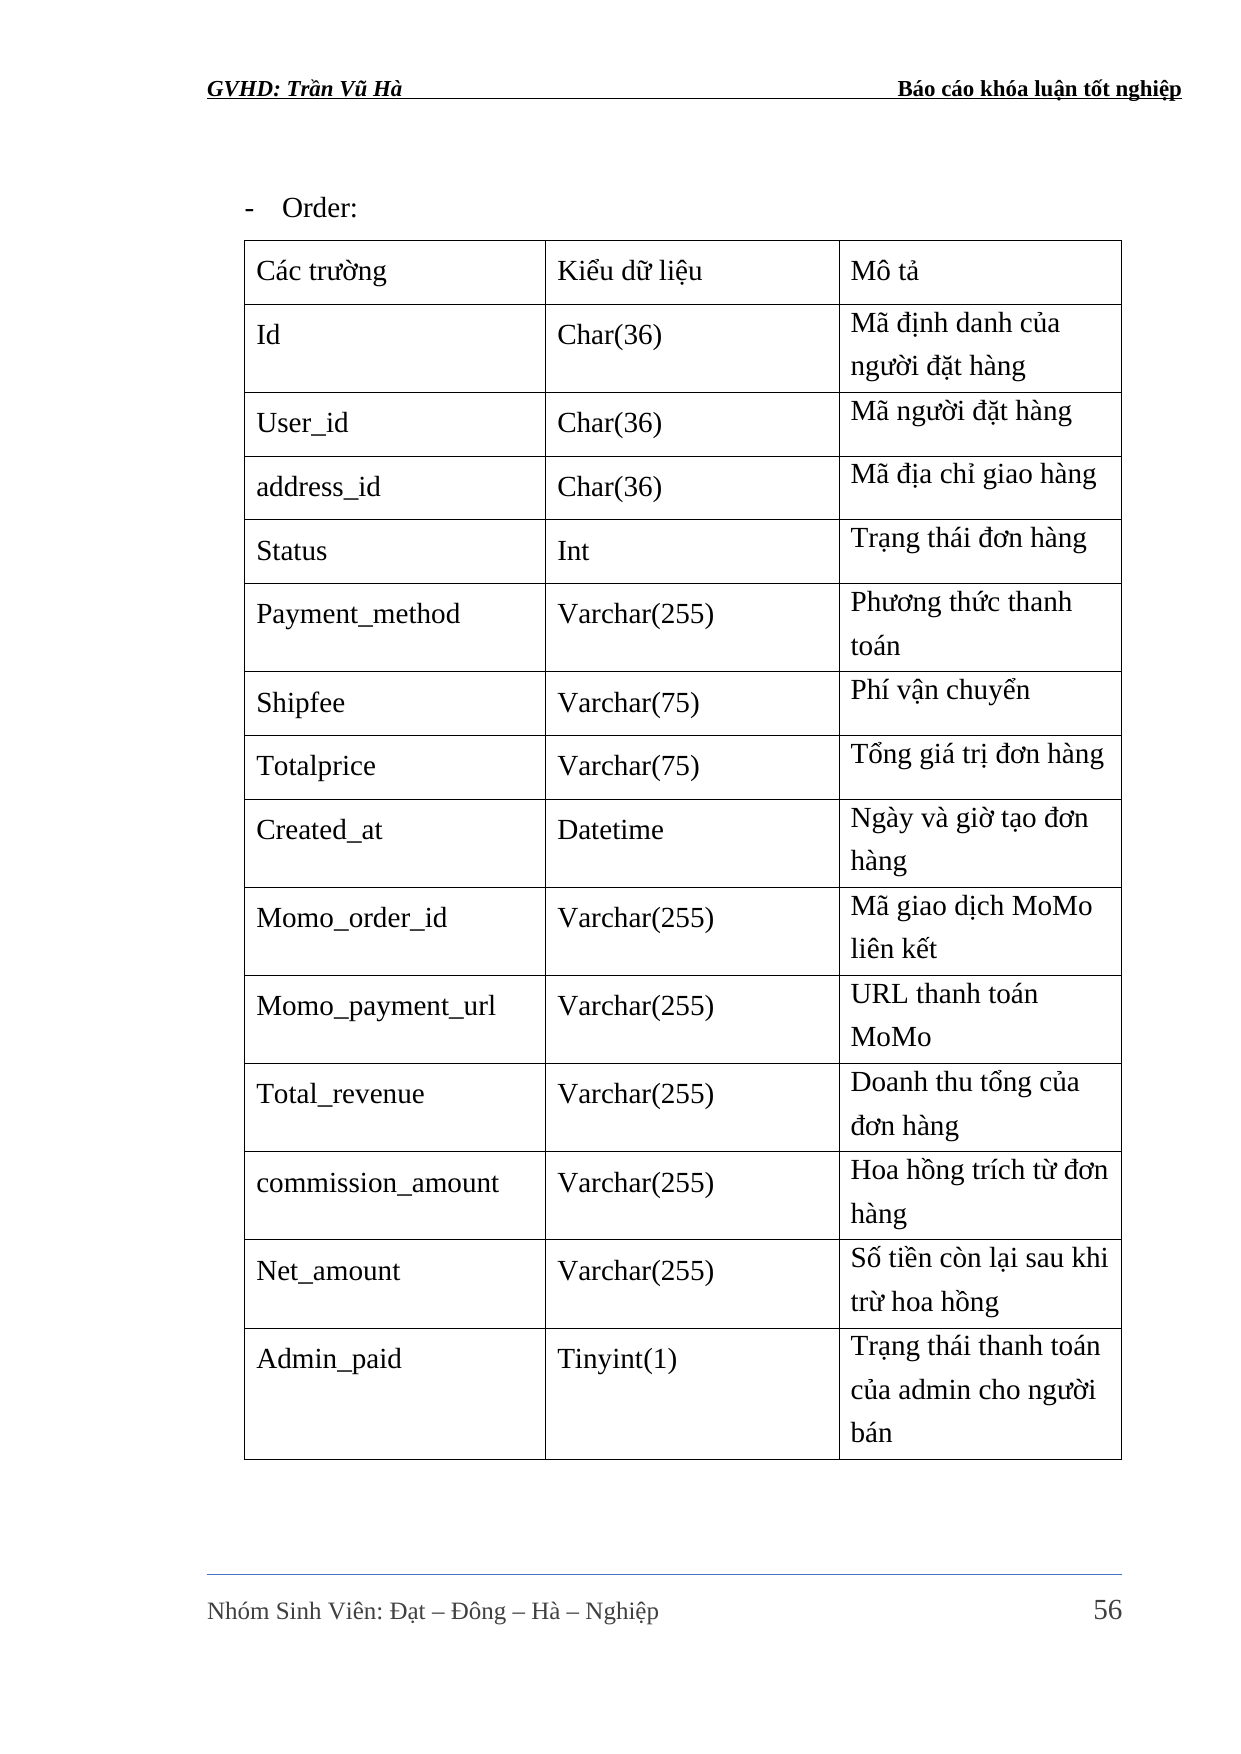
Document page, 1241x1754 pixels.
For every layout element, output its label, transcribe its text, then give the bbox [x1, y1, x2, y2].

table_cell User_id [245, 393, 545, 456]
table_cell Char(36) [546, 457, 839, 519]
table_cell Char(36) [546, 305, 839, 392]
table_cell Tổng giá trị đơn hàng [840, 736, 1121, 799]
table_cell Total_revenue [245, 1064, 545, 1151]
table_cell Phương thức thanh toán [840, 584, 1121, 671]
table_cell Varchar(75) [546, 736, 839, 799]
table_cell Created_at [245, 800, 545, 887]
table_cell Admin_paid [245, 1329, 545, 1459]
table_cell Payment_method [245, 584, 545, 671]
table_cell address_id [245, 457, 545, 519]
table_cell Shipfee [245, 672, 545, 735]
table_cell Status [245, 520, 545, 583]
table_cell Momo_payment_url [245, 976, 545, 1063]
table_cell Totalprice [245, 736, 545, 799]
table_cell Trạng thái đơn hàng [840, 520, 1121, 583]
table_cell Ngày và giờ tạo đơn hàng [840, 800, 1121, 887]
table_cell Id [245, 305, 545, 392]
table_cell Hoa hồng trích từ đơn hàng [840, 1152, 1121, 1239]
table_cell Int [546, 520, 839, 583]
table_cell Mã địa chỉ giao hàng [840, 457, 1121, 519]
table_cell Varchar(75) [546, 672, 839, 735]
table_cell Trạng thái thanh toán của admin cho người bán [840, 1329, 1121, 1459]
table_cell URL thanh toán MoMo [840, 976, 1121, 1063]
table_header Các trường [245, 241, 545, 304]
table_cell Varchar(255) [546, 1152, 839, 1239]
table_cell Số tiền còn lại sau khi trừ hoa hồng [840, 1240, 1121, 1327]
table_header Mô tả [840, 241, 1121, 304]
table_cell Tinyint(1) [546, 1329, 839, 1459]
table_cell Mã định danh của người đặt hàng [840, 305, 1121, 392]
table_cell Varchar(255) [546, 888, 839, 975]
table_cell Phí vận chuyển [840, 672, 1121, 735]
table_cell Net_amount [245, 1240, 545, 1327]
table_cell Mã người đặt hàng [840, 393, 1121, 456]
table_cell Doanh thu tổng của đơn hàng [840, 1064, 1121, 1151]
table_cell Momo_order_id [245, 888, 545, 975]
table_cell Char(36) [546, 393, 839, 456]
table_cell Varchar(255) [546, 1064, 839, 1151]
table_cell Varchar(255) [546, 584, 839, 671]
table_cell commission_amount [245, 1152, 545, 1239]
list Order: [244, 190, 1122, 223]
table_header Kiểu dữ liệu [546, 241, 839, 304]
table_cell Varchar(255) [546, 976, 839, 1063]
table_cell Varchar(255) [546, 1240, 839, 1327]
table_cell Mã giao dịch MoMo liên kết [840, 888, 1121, 975]
table_cell Datetime [546, 800, 839, 887]
